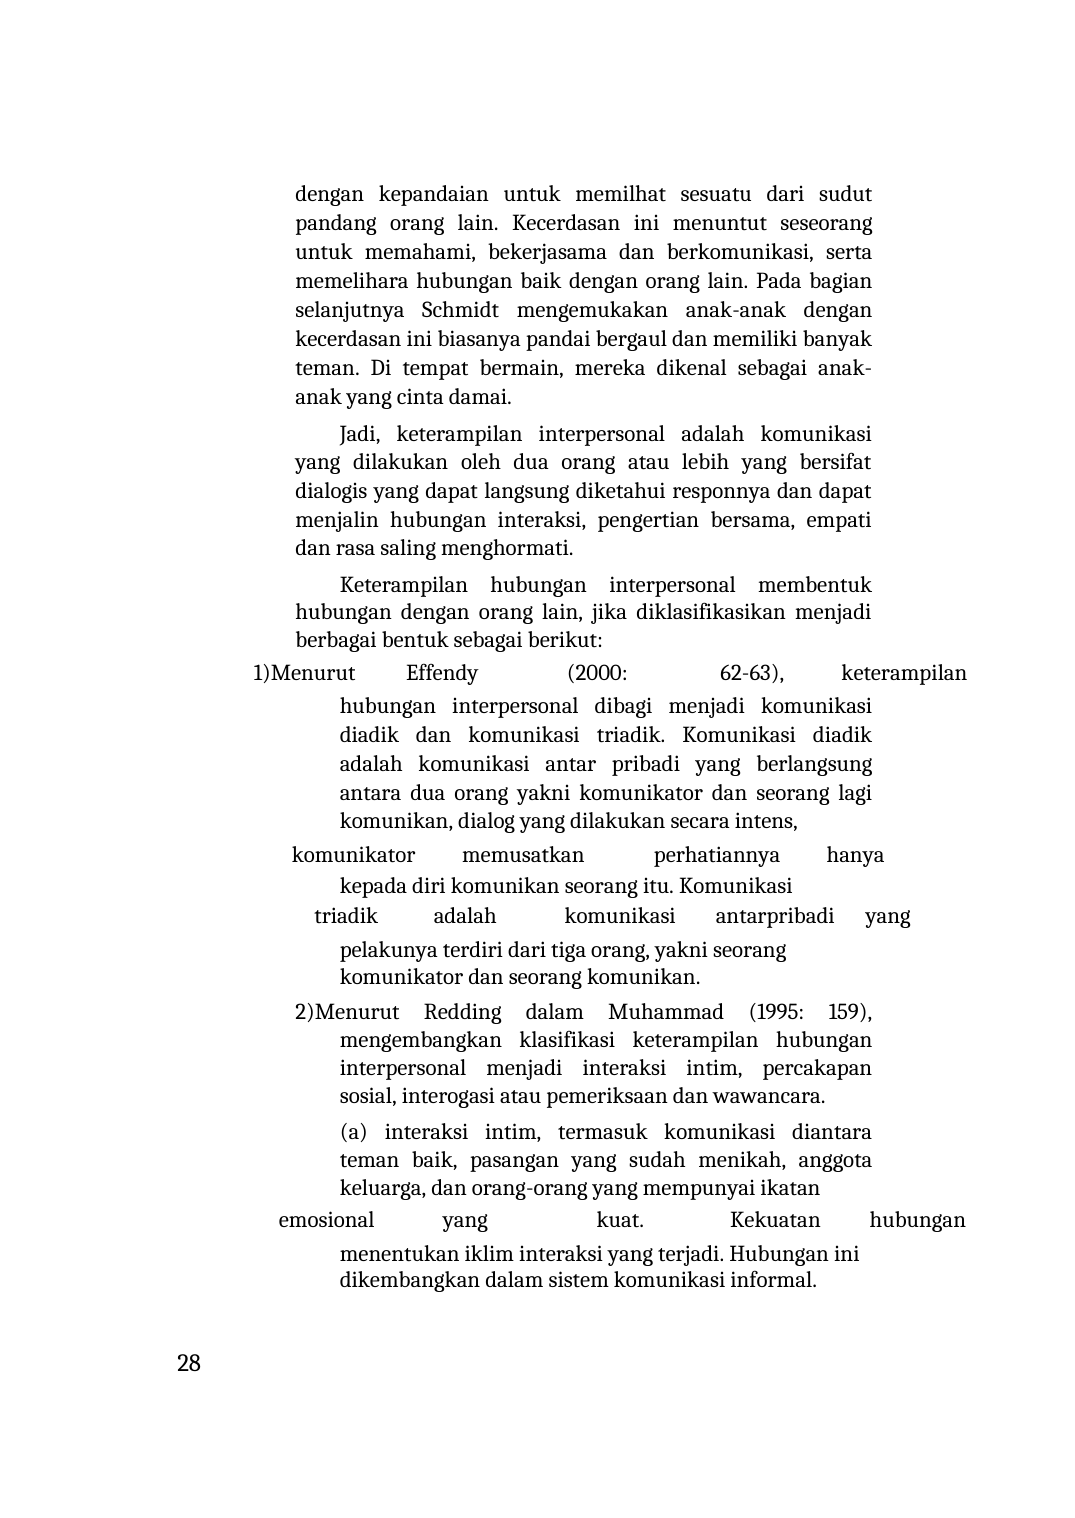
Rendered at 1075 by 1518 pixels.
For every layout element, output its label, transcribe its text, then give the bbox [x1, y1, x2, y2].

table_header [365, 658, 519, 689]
text (a) interaksi intim, termasuk komunikasi diantara teman baik, pasangan yang sudah menikah, anggota keluarga, dan orang-orang yang mempunyai ikatan [339, 1119, 873, 1201]
text Keterampilan hubungan interpersonal membentuk hubungan dengan orang lain, jika diklasifikasikan menjadi berbagai bentuk sebagai berikut: [295, 572, 872, 653]
text dengan kepandaian untuk memilhat sesuatu dari sudut pandang orang lain. Kecerdasan ini menuntut seseorang untuk memahami, bekerjasama dan berkomunikasi, serta memelihara hubungan baik dengan orang lain. Pada bagian selanjutnya Schmidt mengemukakan anak-anak dengan kecerdasan ini biasanya pandai bergaul dan memiliki banyak teman. Di tempat bermain, mereka dikenal sebagai anak-anak yang cinta damai. [295, 181, 873, 410]
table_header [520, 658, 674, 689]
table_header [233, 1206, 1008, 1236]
text menentukan iklim interaksi yang terjadi. Hubungan ini dikembangkan dalam sistem komunikasi informal. [339, 1240, 880, 1293]
text Jadi, keterampilan interpersonal adalah komunikasi yang dilakukan oleh dua orang atau lebih yang bersifat dialogis yang dapat langsung diketahui responnya dan dapat menjalin hubungan interaksi, pengertian bersama, empati dan rasa saling menghormati. [295, 420, 872, 561]
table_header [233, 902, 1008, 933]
text 2)Menurut Redding dalam Muhammad (1995: 159), mengembangkan klasifikasi keterampilan hubungan interpersonal menjadi interaksi intim, percakapan sosial, interogasi atau pemeriksaan dan wawancara. [295, 998, 873, 1109]
text 28 [177, 1352, 925, 1377]
text hubungan interpersonal dibagi menjadi komunikasi diadik dan komunikasi triadik. Komunikasi diadik adalah komunikasi antar pribadi yang berlangsung antara dua orang yakni komunikator dan seorang lagi komunikan, dialog yang dilakukan secara intens, [339, 693, 873, 834]
text pelakunya terdiri dari tiga orang, yakni seorang komunikator dan seorang komunikan. [339, 937, 880, 990]
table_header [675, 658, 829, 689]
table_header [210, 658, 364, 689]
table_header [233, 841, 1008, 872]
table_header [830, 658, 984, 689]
text kepada diri komunikan seorang itu. Komunikasi [339, 876, 925, 898]
